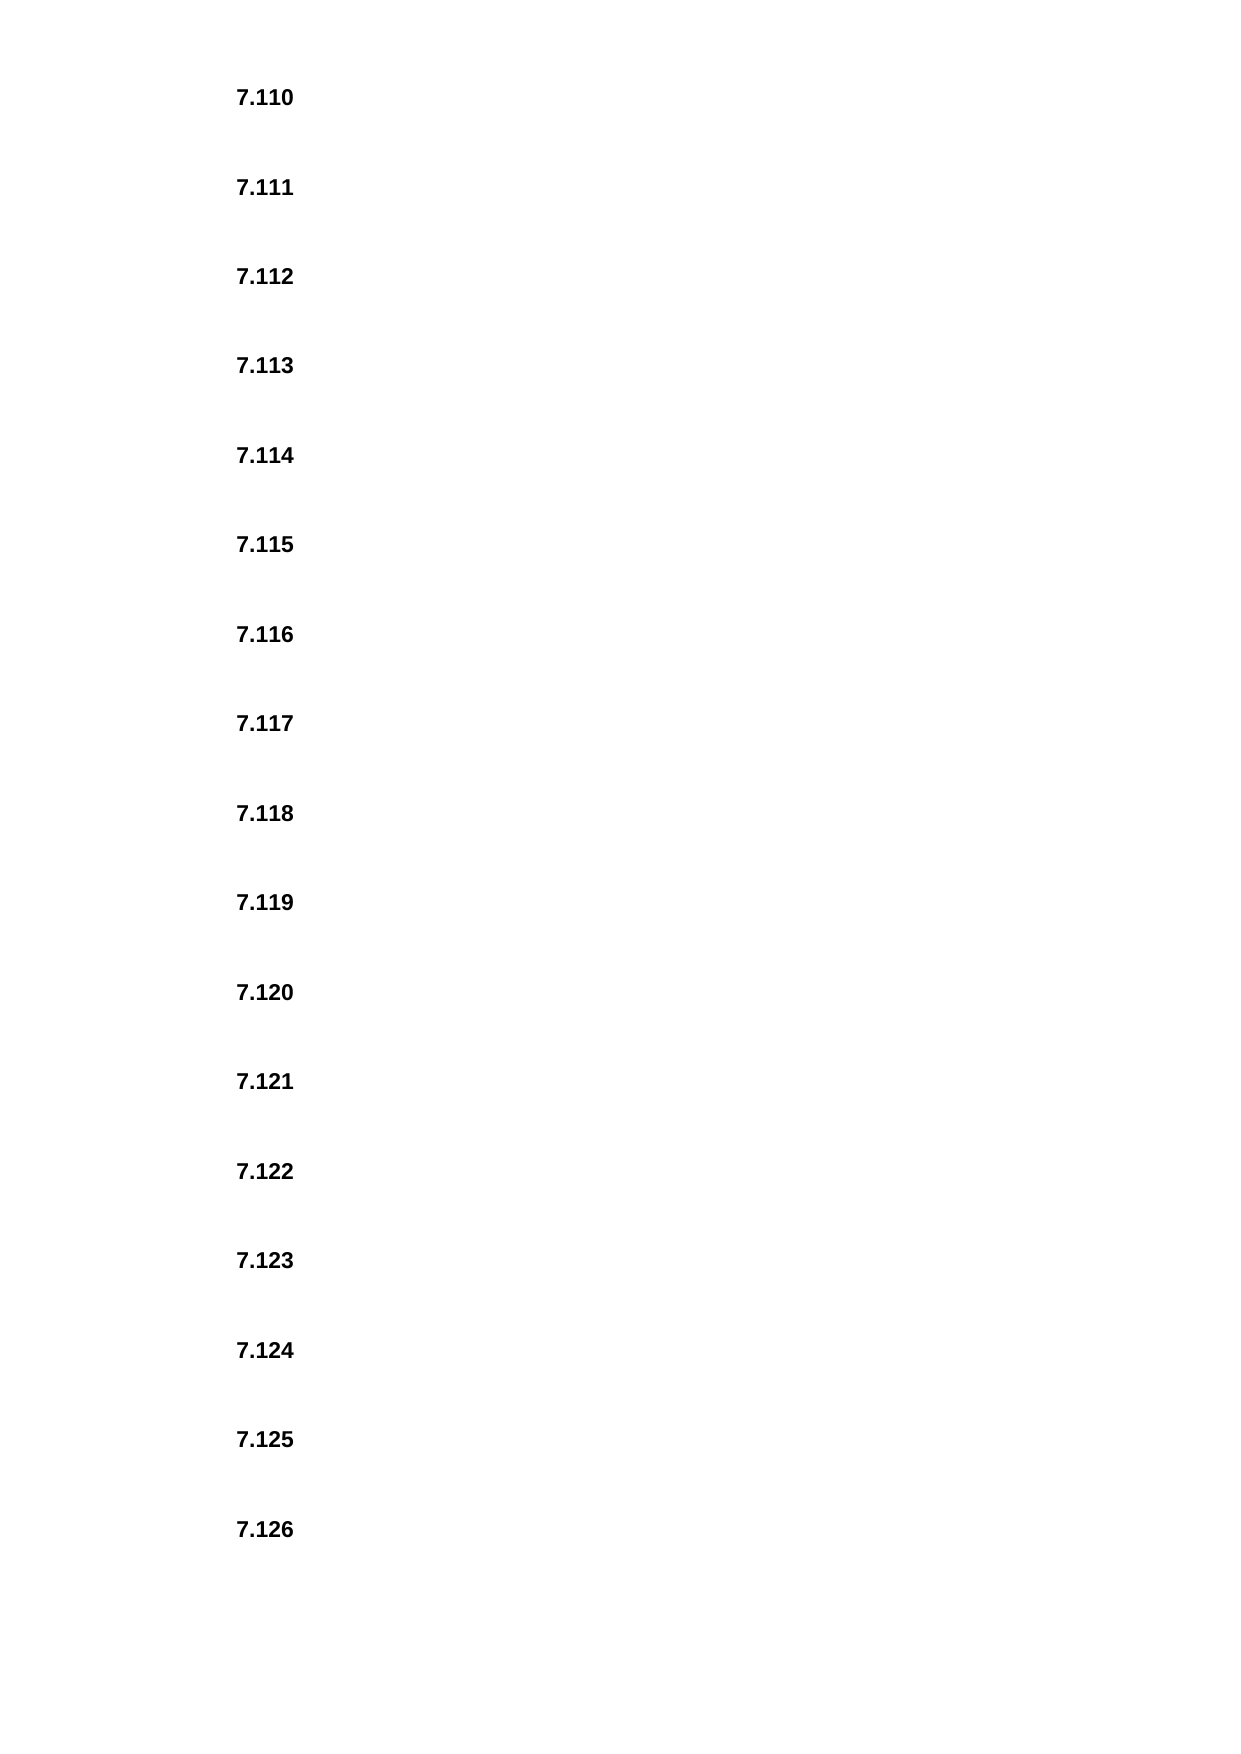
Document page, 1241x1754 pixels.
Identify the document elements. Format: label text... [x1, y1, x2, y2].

table_cell Maataloustuotanto, Tuotantotapatieto, Lisäarvo maatalouden tuotteelle, 1.17, 1.28, 1.33 [225, 149, 1140, 238]
subtitle Liite __. Koodien havainnot haastatteluaineistossa [236, 710, 1129, 737]
table_cell Tekniikka, Laitejärjestelmät, Etätuki, 1.4 [225, 1222, 1140, 1312]
table_cell Tekniikka, Laitejärjestelmät, Automaattiset huoltokutsut ja huollon yhteys laitteisiin verkon yli, 1.4, 3.21 [225, 1133, 1140, 1222]
subtitle Liite __. Koodien havainnot haastatteluaineistossa [236, 1158, 1129, 1184]
table_cell Maataloustuotanto, Tuotantotapatieto, Kuluttajien ymmärryshaaste, 1.43, 4.13, 5.11 [225, 59, 1140, 148]
table_cell Tekniikka, Alustaratkaisut, Viljelijöiden Verkostoitumisalusta myyntiin ja ostoihin, 1.18, 1.27, 1.28 [225, 864, 1140, 954]
table_cell Maataloustuotanto, Tuotantotavat, Täsmäviljely, 1.7, 1.10, 1.12, 1.33, 1.34, 1.35, 2.15, 2.38, 3.43, 5.9 [225, 417, 1140, 506]
subtitle Liite __. Koodien havainnot haastatteluaineistossa [236, 621, 1129, 647]
subtitle Liite __. Koodien havainnot haastatteluaineistossa [236, 1068, 1129, 1095]
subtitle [236, 1516, 1129, 1542]
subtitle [236, 84, 1129, 110]
subtitle Liite __. Koodien havainnot haastatteluaineistossa [236, 979, 1129, 1005]
table_cell Tekniikka, Alustaratkaisut, Viljelijöiden ja kuluttajien yhteydet, 1.42, 1.43, 1.45 [225, 954, 1140, 1043]
table_cell Maataloustuotanto, Työ, Urakointi, 1.11, 1.12, 2.37, 2.38, 2.46 [225, 596, 1140, 685]
subtitle Liite __. Koodien havainnot haastatteluaineistossa [236, 531, 1129, 558]
table_cell Tekniikka, Alustaratkaisut, Viljelijöiden sosiaalinen verkostoituminen, 1.16, 4.26, 5.1 [225, 1043, 1140, 1133]
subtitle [236, 1426, 1129, 1453]
subtitle Liite __. Koodien havainnot haastatteluaineistossa [236, 800, 1129, 826]
subtitle Liite __. Koodien havainnot haastatteluaineistossa [236, 1337, 1129, 1363]
subtitle Liite __. Koodien havainnot haastatteluaineistossa [236, 1247, 1129, 1274]
table_cell Maataloustuotanto, Tuotantotavat, Smart Farming, 1.43, 4.13, 5.11 [225, 328, 1140, 417]
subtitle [236, 173, 1129, 200]
table_cell Tekniikka, Laitejärjestelmät, Kasvihuoneautomaatio, 1.3, 1.4, 1.36, 4.17, 4.19 [225, 1401, 1140, 1491]
table_cell Tekniikka, Laitejärjestelmät, Full-liner-tuote/järjestelmä, 1.7, 1.8, 1.11, 1.15, 4.6 [225, 1312, 1140, 1401]
table_cell Maataloustuotanto, Tuotantotavat, Urbaaniviljely, 4.28, 4.29 [225, 506, 1140, 596]
table_cell Maataloustuotanto, Tuotantotapatieto, Tuotantotapatieto yleensä, 1.17, 1.33, 1.42, 1.43, 3.2, 3.18, 3.19, 4.13, 4.14, 4.15, 5.11 [225, 238, 1140, 327]
table_cell Tekniikka, Laitejärjestelmät, Kasvitehtaat Monikerrosviljely, 1.4, 4.17 [225, 1491, 1140, 1580]
subtitle Liite __. Koodien havainnot haastatteluaineistossa [236, 352, 1129, 379]
subtitle Liite __. Koodien havainnot haastatteluaineistossa [236, 889, 1129, 916]
subtitle Liite __. Koodien havainnot haastatteluaineistossa [236, 442, 1129, 468]
table_cell Tekniikka, Alustaratkaisut, Tiedon vaihdanta, 1.16, 1.30, 2.41, 4.12, 4.26 [225, 775, 1140, 864]
table_cell Tekniikka, Alustaratkaisut, Datan julkaisu ja jakaminen, 1.16, 2.6, 2.41, 2.42, 3.17, 4.12 [225, 685, 1140, 775]
subtitle Liite __. Koodien havainnot haastatteluaineistossa [236, 263, 1129, 289]
